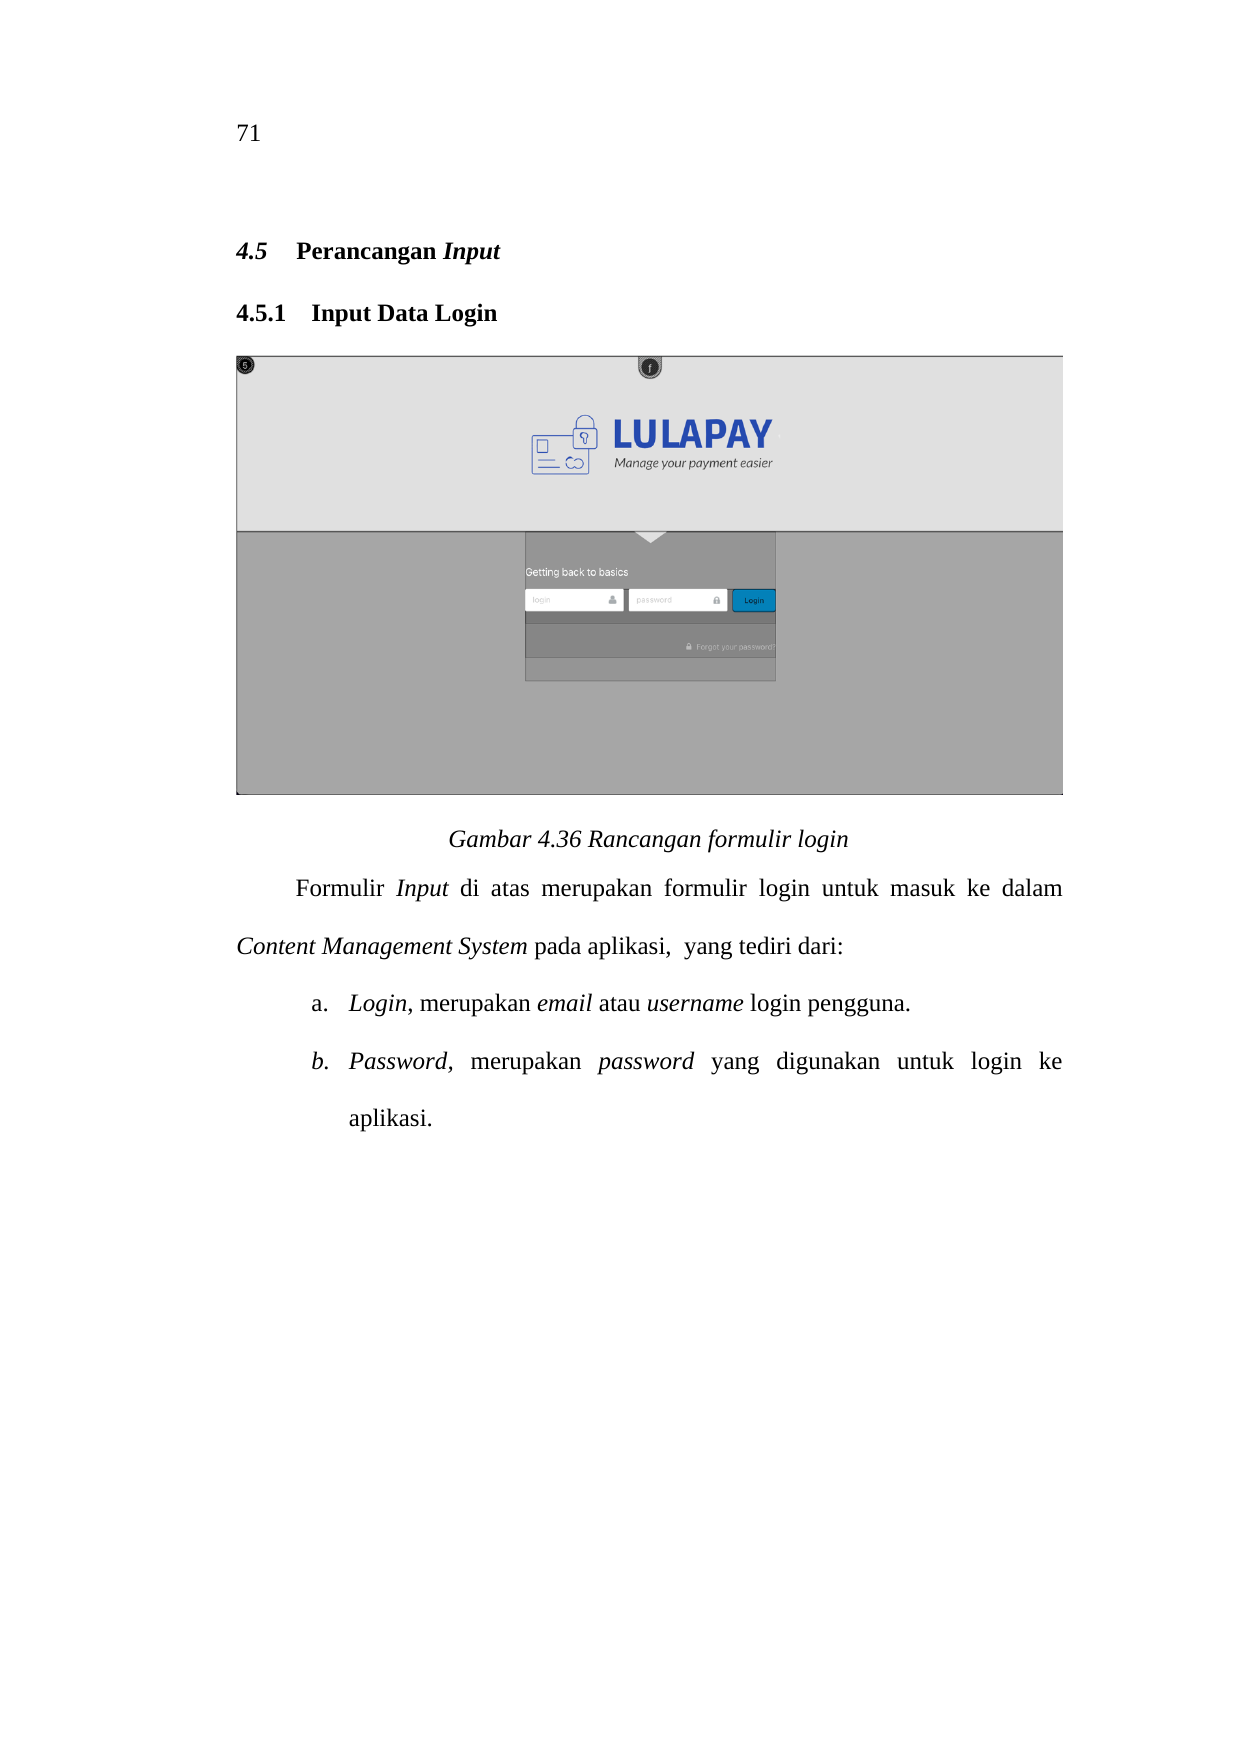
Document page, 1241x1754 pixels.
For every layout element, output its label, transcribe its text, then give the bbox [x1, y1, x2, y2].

list Password, merupakan password yang digunakan untuk login ke aplikasi. [311, 1046, 1063, 1132]
picture [236, 355, 1063, 795]
list Login, merupakan email atau username login pengguna. [311, 988, 1063, 1017]
subtitle Perancangan Input [236, 236, 1063, 265]
subtitle Input Data Login [236, 298, 1063, 327]
text Formulir Input di atas merupakan formulir login untuk masuk ke dalam Content Management System pada aplikasi, yang tediri dari: [236, 873, 1063, 959]
